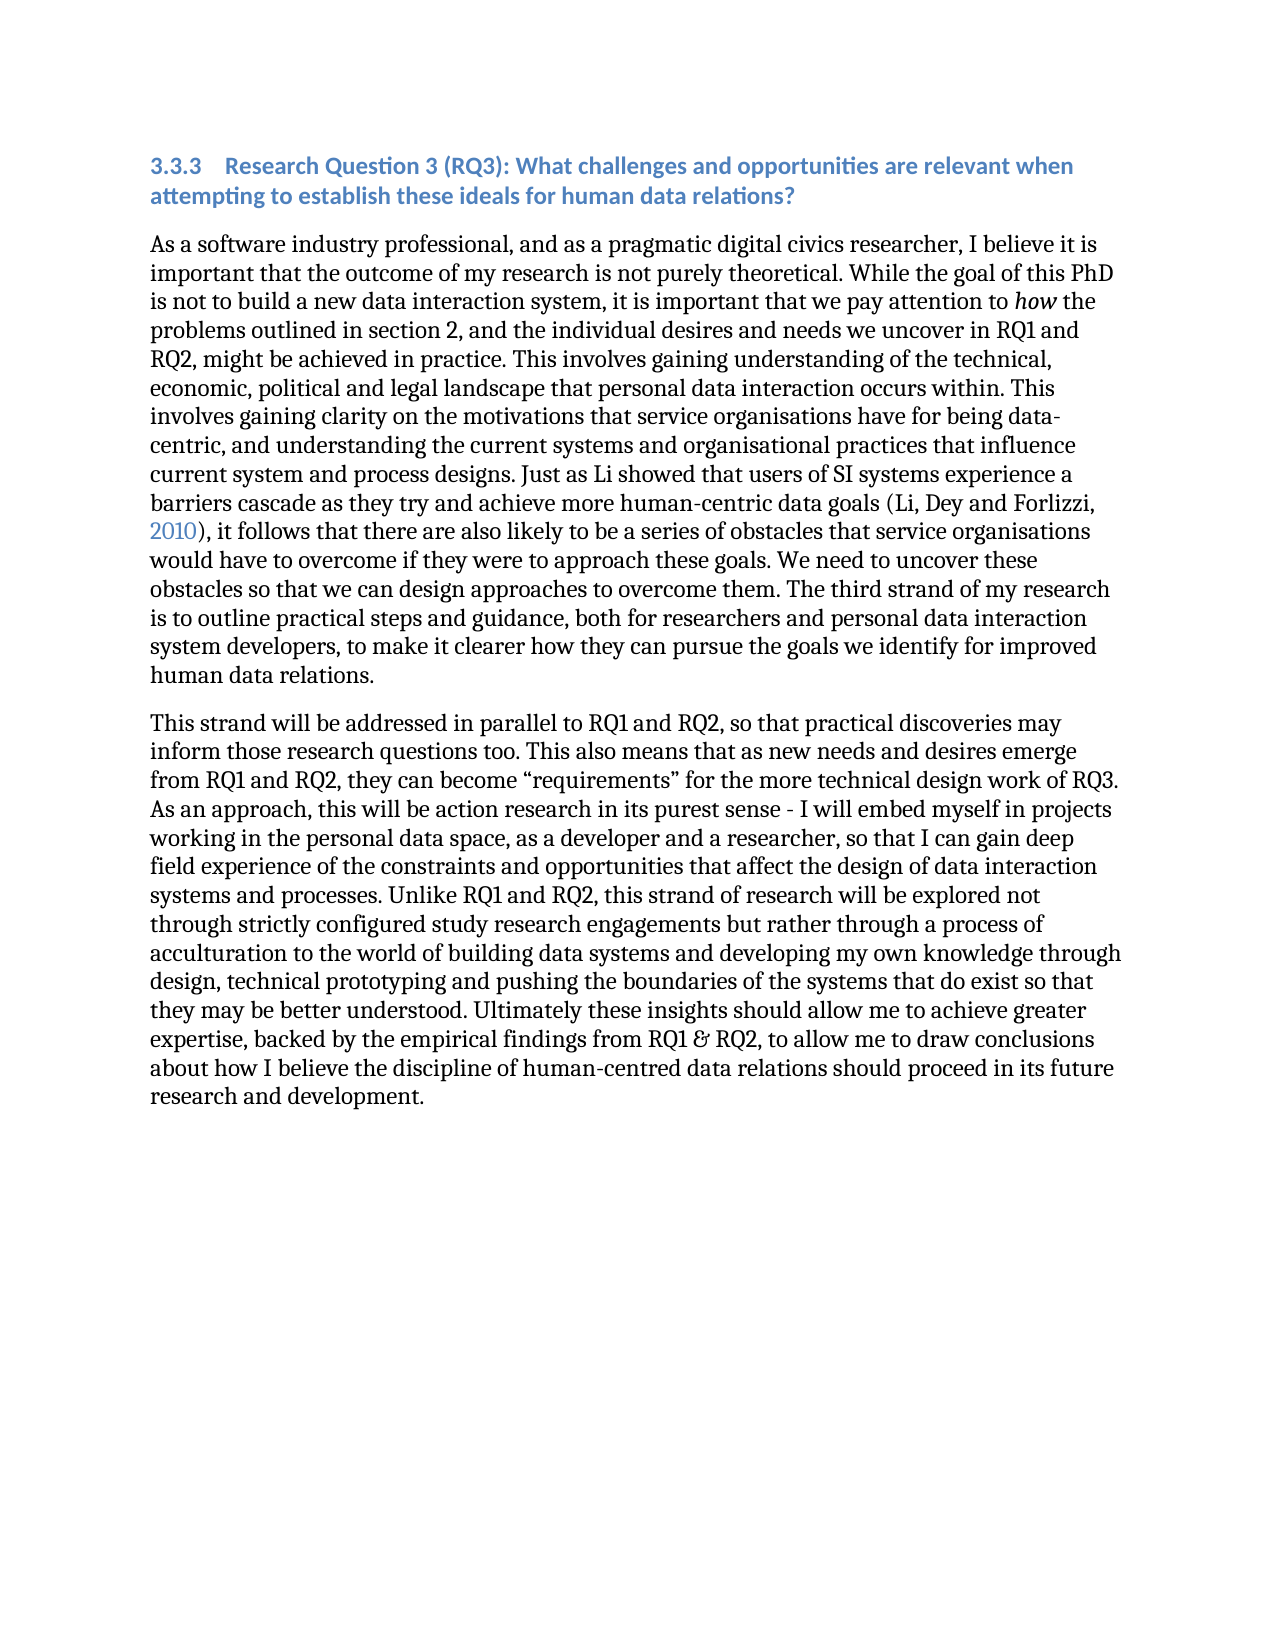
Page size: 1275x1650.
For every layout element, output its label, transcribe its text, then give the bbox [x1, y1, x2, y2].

text This strand will be addressed in parallel to RQ1 and RQ2, so that practical discoveries may inform those research questions too. This also means that as new needs and desires emerge from RQ1 and RQ2, they can become “requirements” for the more technical design work of RQ3. As an approach, this will be action research in its purest sense - I will embed myself in projects working in the personal data space, as a developer and a researcher, so that I can gain deep field experience of the constraints and opportunities that affect the design of data interaction systems and processes. Unlike RQ1 and RQ2, this strand of research will be explored not through strictly configured study research engagements but rather through a process of acculturation to the world of building data systems and developing my own knowledge through design, technical prototyping and pushing the boundaries of the systems that do exist so that they may be better understood. Ultimately these insights should allow me to achieve greater expertise, backed by the empirical findings from RQ1 & RQ2, to allow me to draw conclusions about how I believe the discipline of human-centred data relations should proceed in its future research and development. [150, 708, 1125, 1111]
subtitle 3.3.3 Research Question 3 (RQ3): What challenges and opportunities are relevant when attempting to establish these ideals for human data relations? [150, 150, 1125, 211]
text As a software industry professional, and as a pragmatic digital civics researcher, I believe it is important that the outcome of my research is not purely theoretical. While the goal of this PhD is not to build a new data interaction system, it is important that we pay attention to how the problems outlined in section 2, and the individual desires and needs we uncover in RQ1 and RQ2, might be achieved in practice. This involves gaining understanding of the technical, economic, political and legal landscape that personal data interaction occurs within. This involves gaining clarity on the motivations that service organisations have for being data-centric, and understanding the current systems and organisational practices that influence current system and process designs. Just as Li showed that users of SI systems experience a barriers cascade as they try and achieve more human-centric data goals (Li, Dey and Forlizzi, 2010), it follows that there are also likely to be a series of obstacles that service organisations would have to overcome if they were to approach these goals. We need to uncover these obstacles so that we can design approaches to overcome them. The third strand of my research is to outline practical steps and guidance, both for researchers and personal data interaction system developers, to make it clearer how they can pursue the goals we identify for improved human data relations. [150, 230, 1125, 690]
